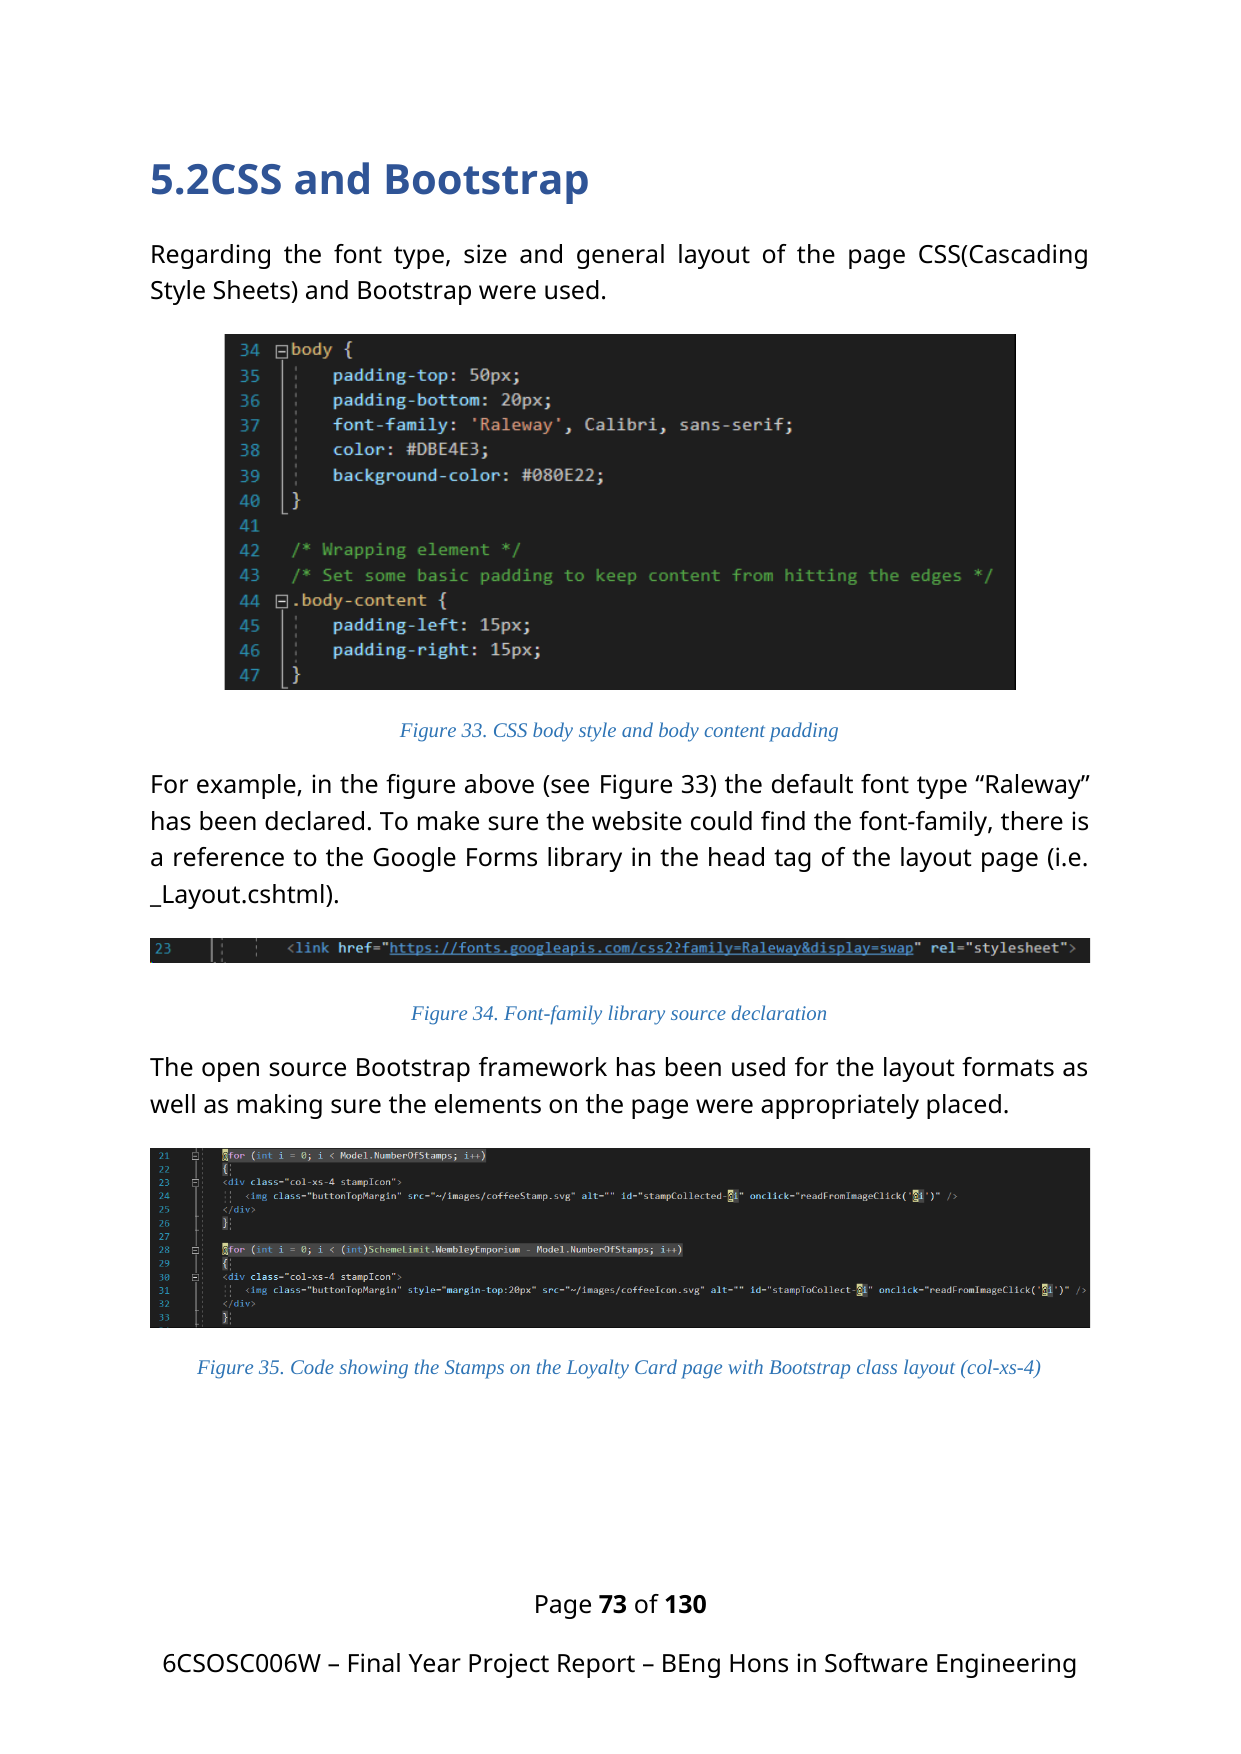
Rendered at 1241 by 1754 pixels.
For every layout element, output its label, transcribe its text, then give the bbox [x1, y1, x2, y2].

subtitle CSS and Bootstrap [150, 150, 1090, 207]
picture [224, 334, 1016, 690]
picture [150, 938, 1091, 963]
picture [150, 1148, 1091, 1328]
text For example, in the figure above (see Figure 33) the default font type “Raleway” has been declared. To make sure the website could find the font-family, there is a reference to the Google Forms library in the head tag of the layout page (i.e. _Layout.cshtml). [150, 767, 1090, 911]
text Figure 34. Font-family library source declaration [150, 1000, 1090, 1024]
text Figure 35. Code showing the Stamps on the Loyalty Card page with Bootstrap class layout (col-xs-4) [150, 1355, 1090, 1379]
text Figure 33. CSS body style and body content padding [150, 717, 1090, 742]
text Regarding the font type, size and general layout of the page CSS(Cascading Style Sheets) and Bootstrap were used. [150, 236, 1090, 307]
text The open source Bootstrap framework has been used for the layout formats as well as making sure the elements on the page were appropriately placed. [150, 1049, 1090, 1120]
